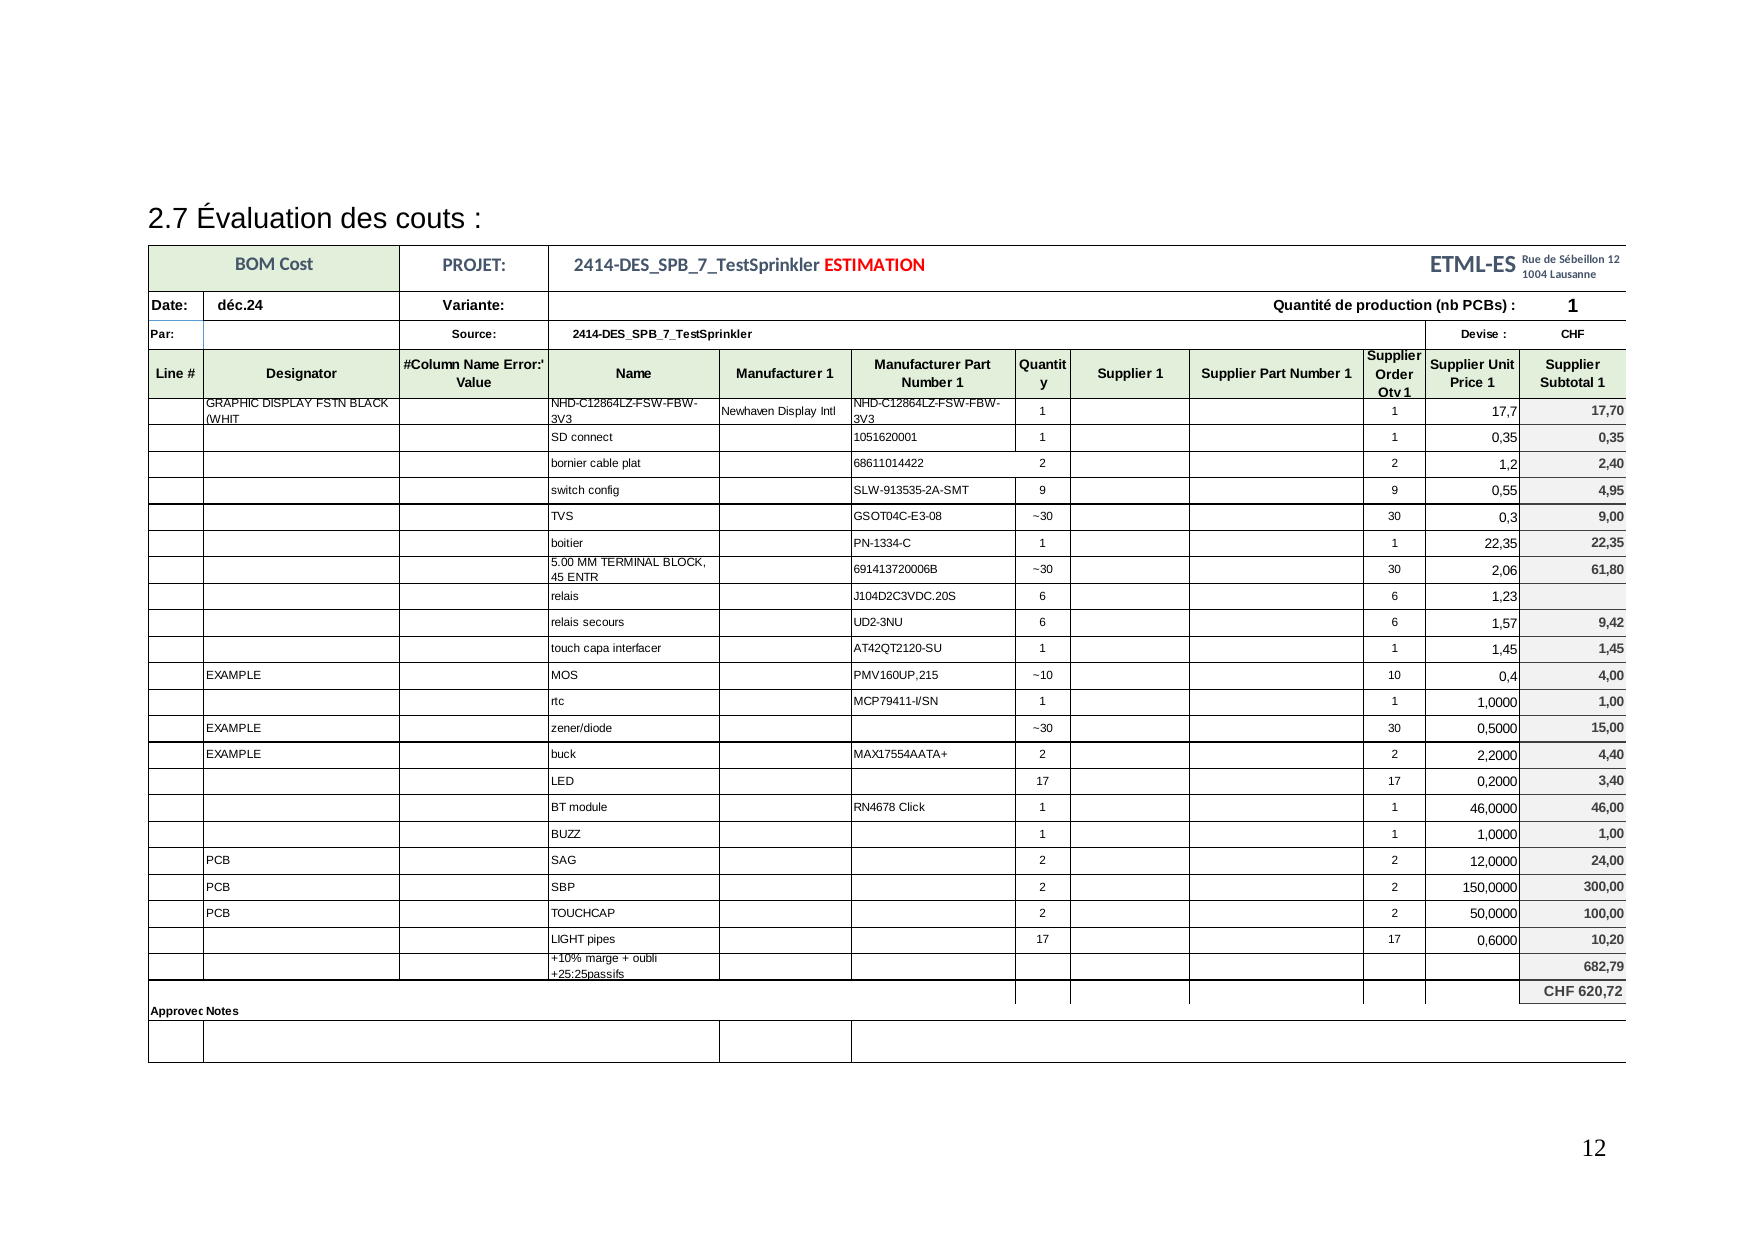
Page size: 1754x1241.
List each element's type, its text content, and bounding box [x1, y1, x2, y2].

subtitle Évaluation des couts : [148, 201, 1606, 235]
